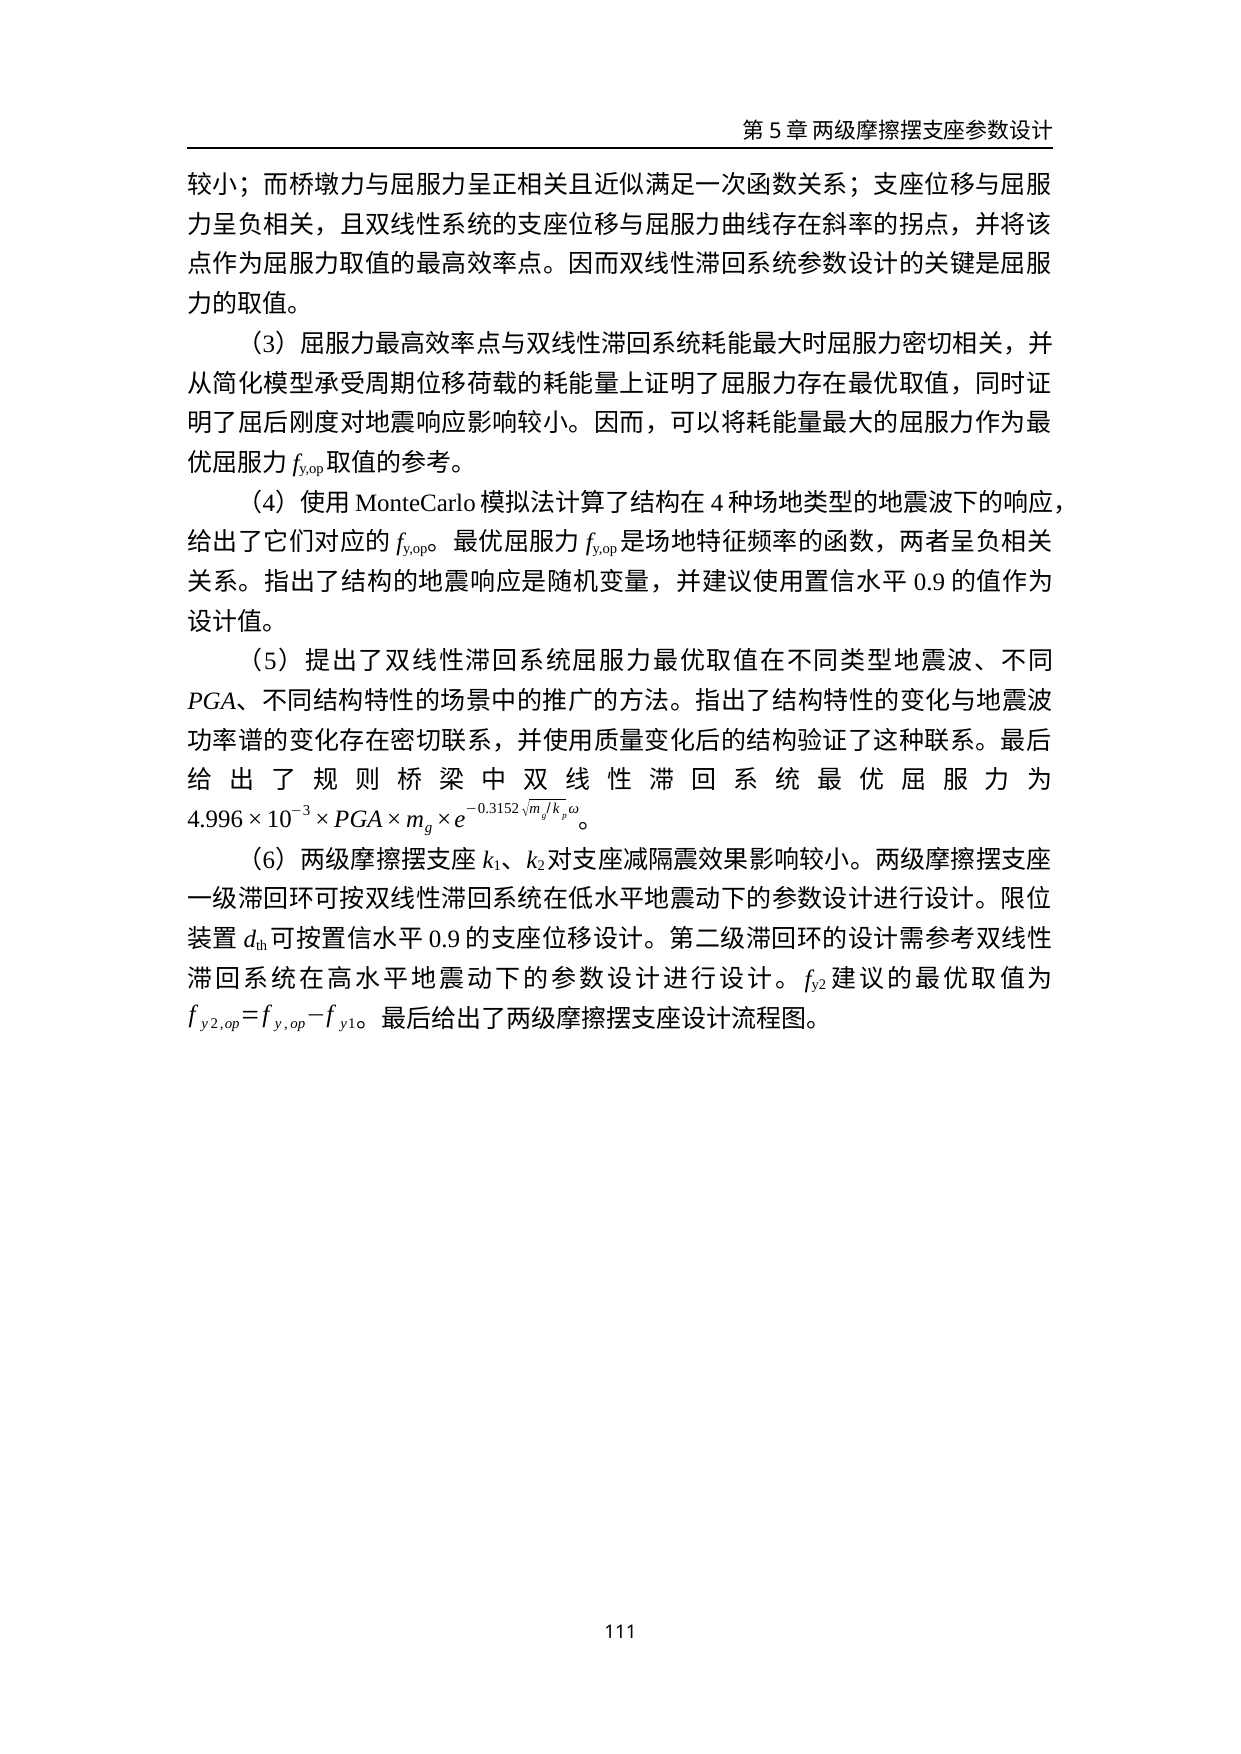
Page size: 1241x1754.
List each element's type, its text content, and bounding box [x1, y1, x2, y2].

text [187, 163, 1053, 322]
text （3）屈服力最高效率点与双线性滞回系统耗能最大时屈服力密切相关，并从简化模型承受周期位移荷载的耗能量上证明了屈服力存在最优取值，同时证明了屈后刚度对地震响应影响较小。因而，可以将耗能量最大的屈服力作为最优屈服力fy,op取值的参考。 [187, 322, 1053, 480]
text （4）使用MonteCarlo模拟法计算了结构在4种场地类型的地震波下的响应，给出了它们对应的fy,op。最优屈服力fy,op是场地特征频率的函数，两者呈负相关关系。指出了结构的地震响应是随机变量，并建议使用置信水平0.9的值作为设计值。 [187, 480, 1053, 639]
text （5）提出了双线性滞回系统屈服力最优取值在不同类型地震波、不同PGA、不同结构特性的场景中的推广的方法。指出了结构特性的变化与地震波功率谱的变化存在密切联系，并使用质量变化后的结构验证了这种联系。最后给出了规则桥梁中双线性滞回系统最优屈服力为。 [187, 639, 1053, 838]
text （6）两级摩擦摆支座k1、k2对支座减隔震效果影响较小。两级摩擦摆支座一级滞回环可按双线性滞回系统在低水平地震动下的参数设计进行设计。限位装置dth可按置信水平0.9的支座位移设计。第二级滞回环的设计需参考双线性滞回系统在高水平地震动下的参数设计进行设计。fy2建议的最优取值为。最后给出了两级摩擦摆支座设计流程图。 [187, 838, 1053, 1036]
